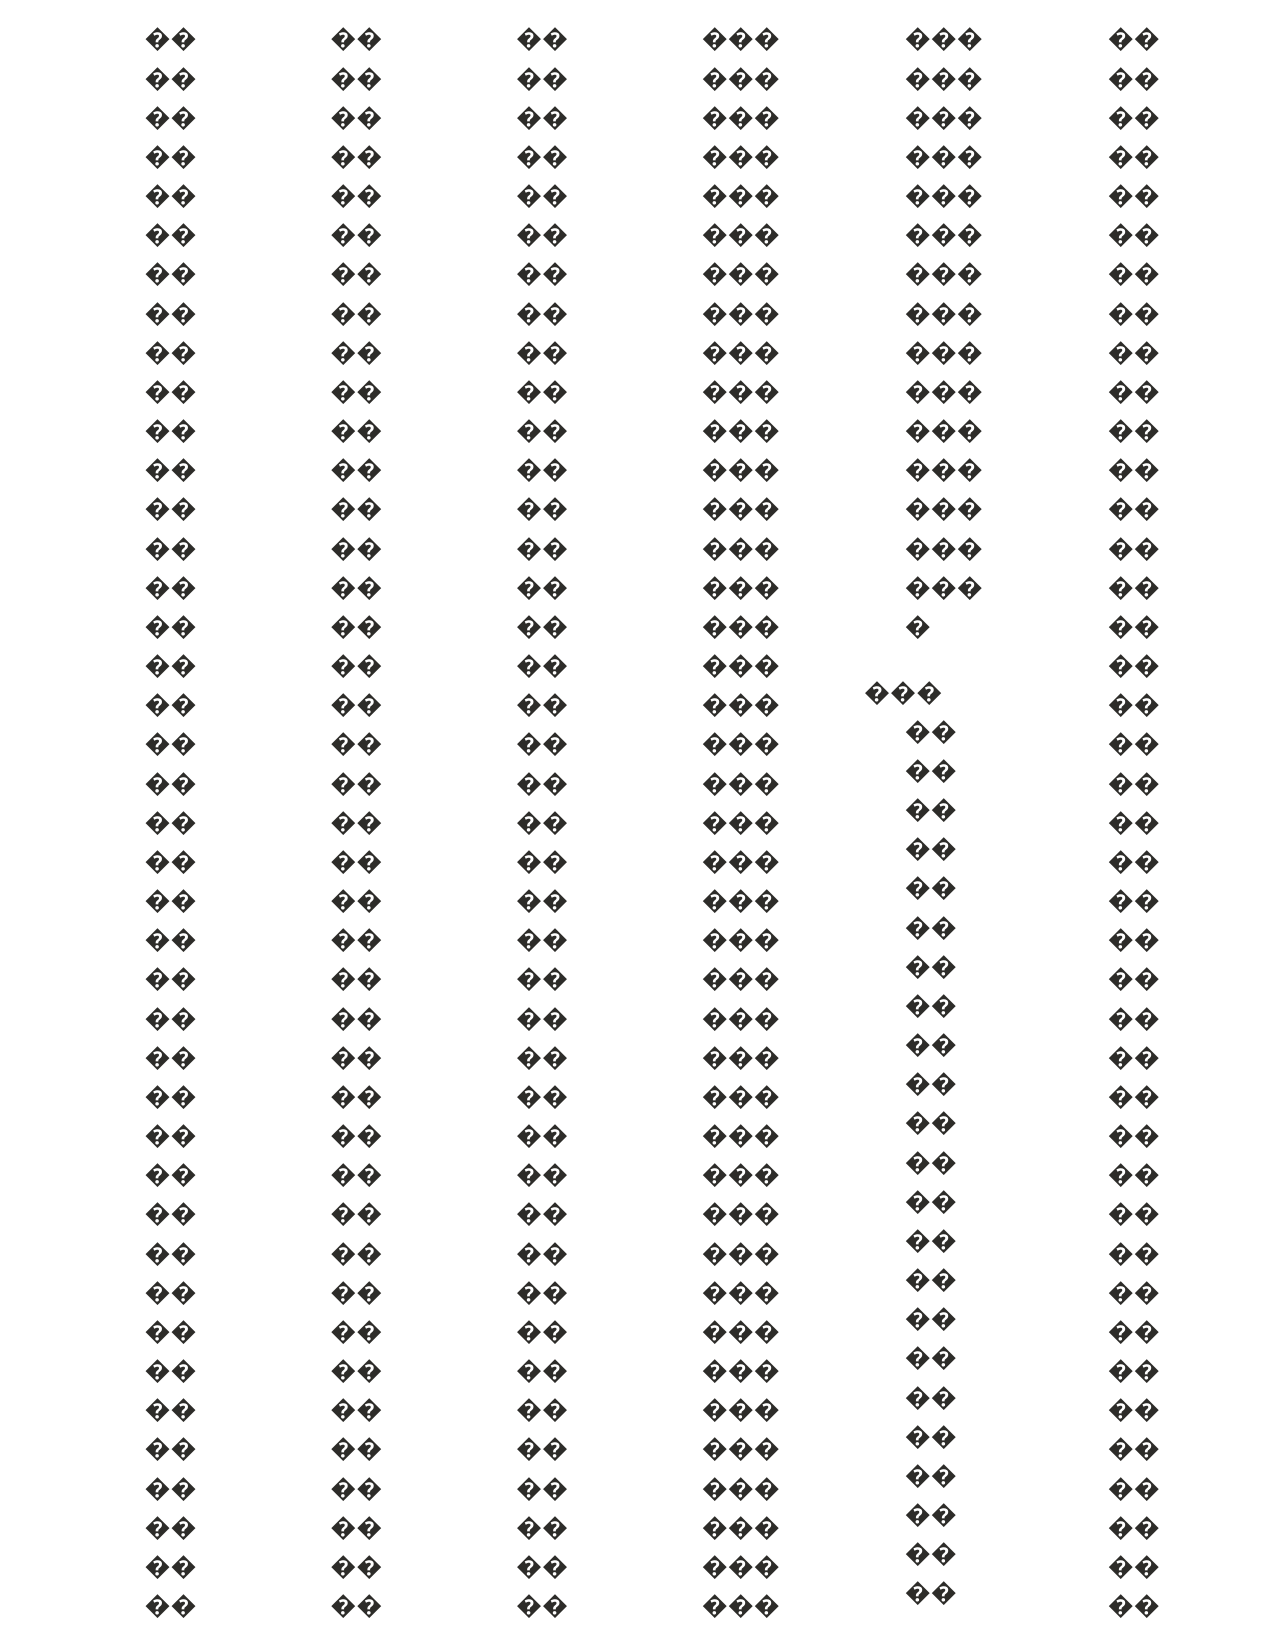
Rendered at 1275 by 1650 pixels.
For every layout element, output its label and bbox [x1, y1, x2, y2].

text [864, 670, 973, 1610]
text [904, 17, 988, 643]
text [1067, 17, 1177, 1622]
text [144, 17, 211, 1622]
text [516, 17, 582, 1622]
text [330, 17, 397, 1622]
text [702, 17, 785, 1622]
